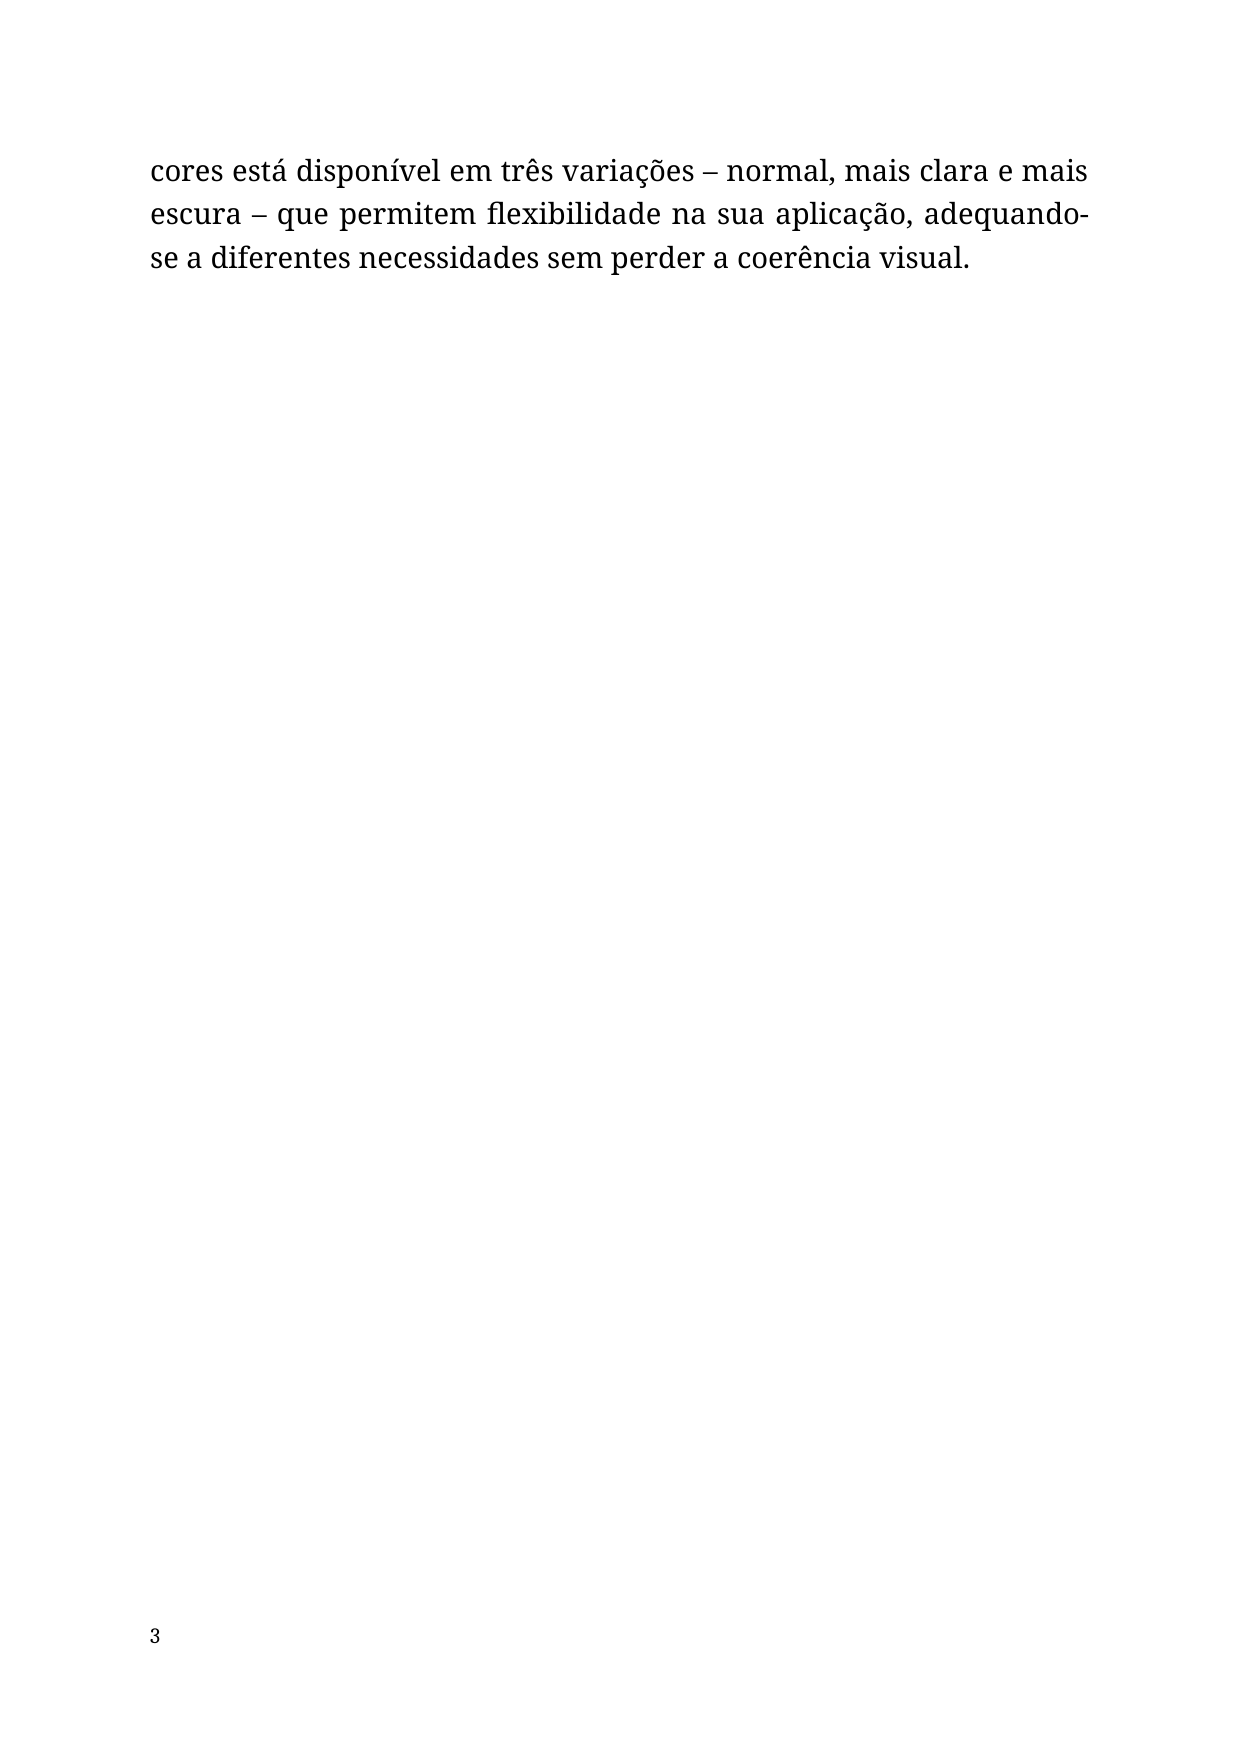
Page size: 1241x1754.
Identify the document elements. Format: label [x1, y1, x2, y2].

text [150, 150, 1090, 277]
